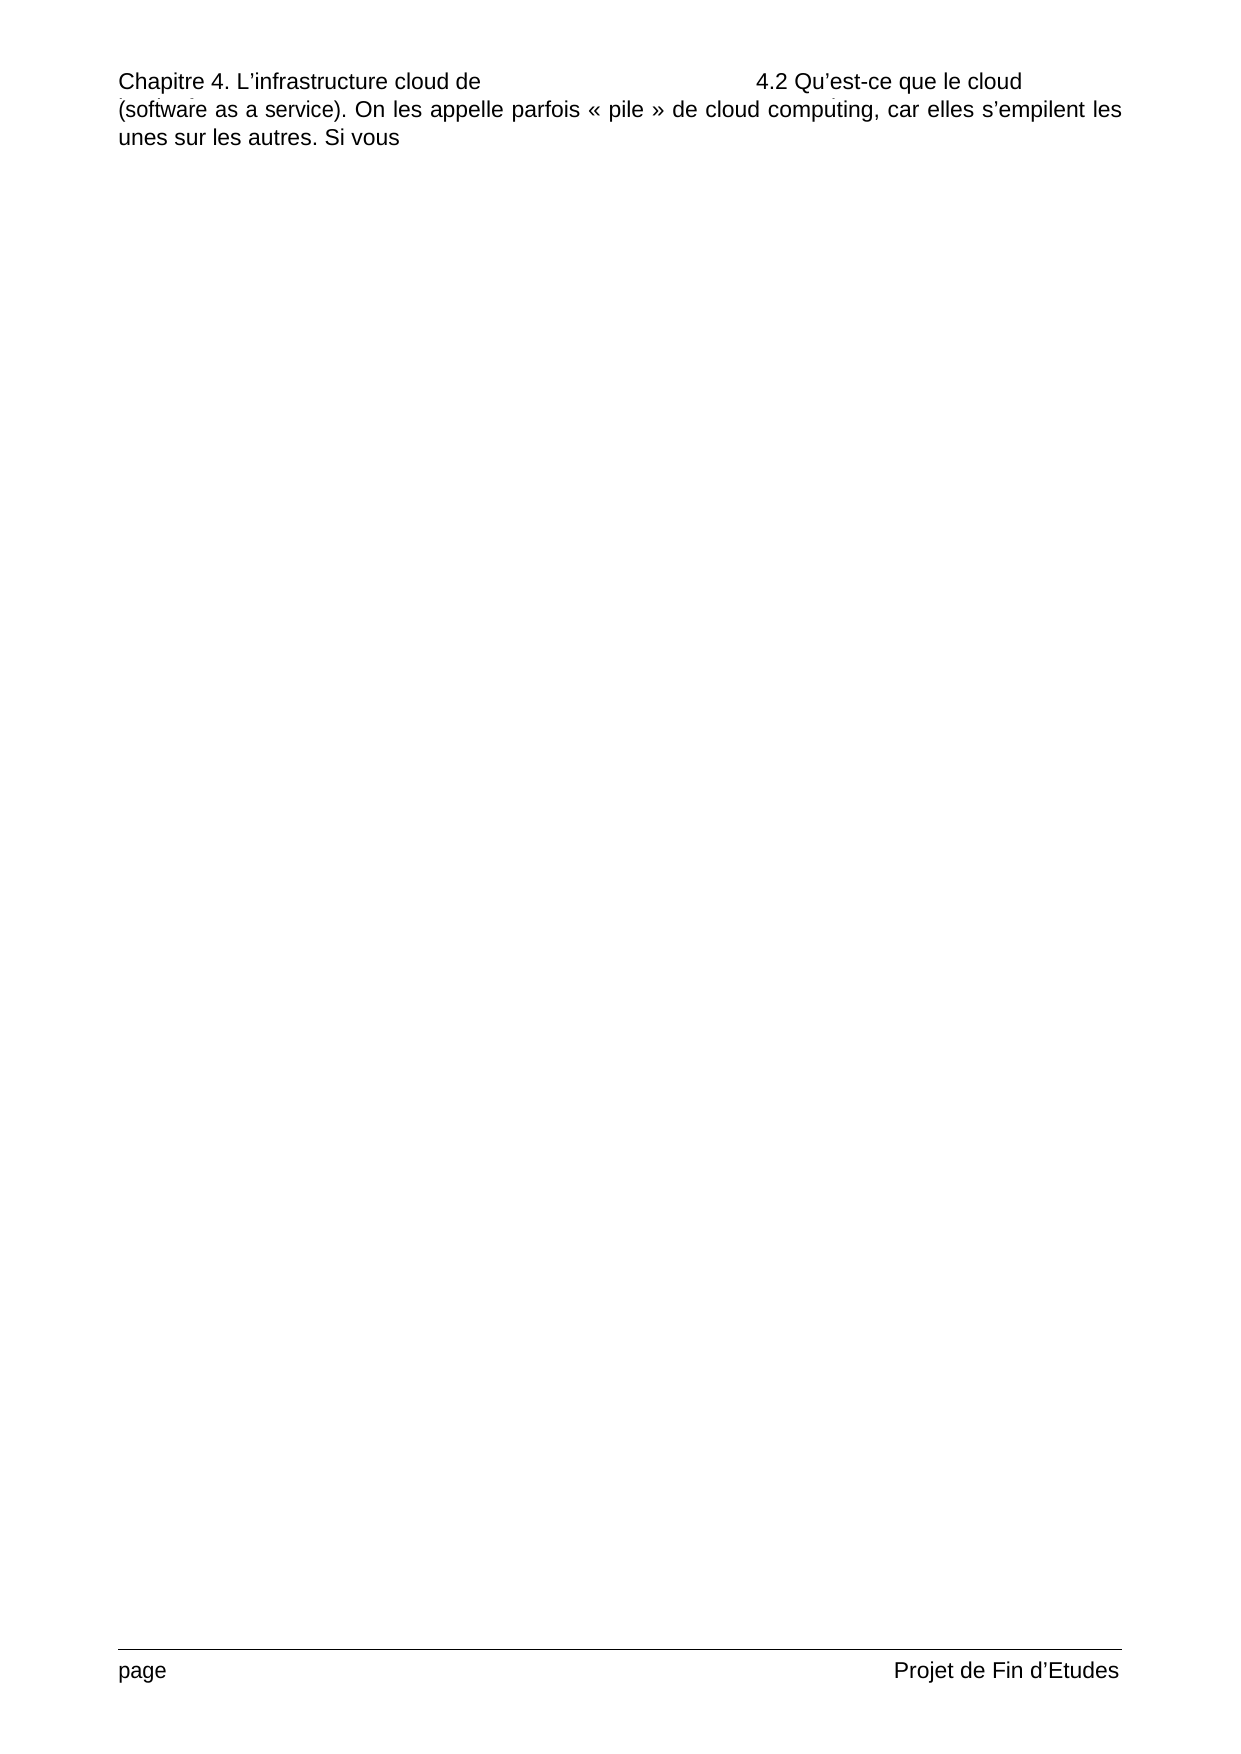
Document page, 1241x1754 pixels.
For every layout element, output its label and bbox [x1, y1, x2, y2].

text [118, 96, 1122, 150]
